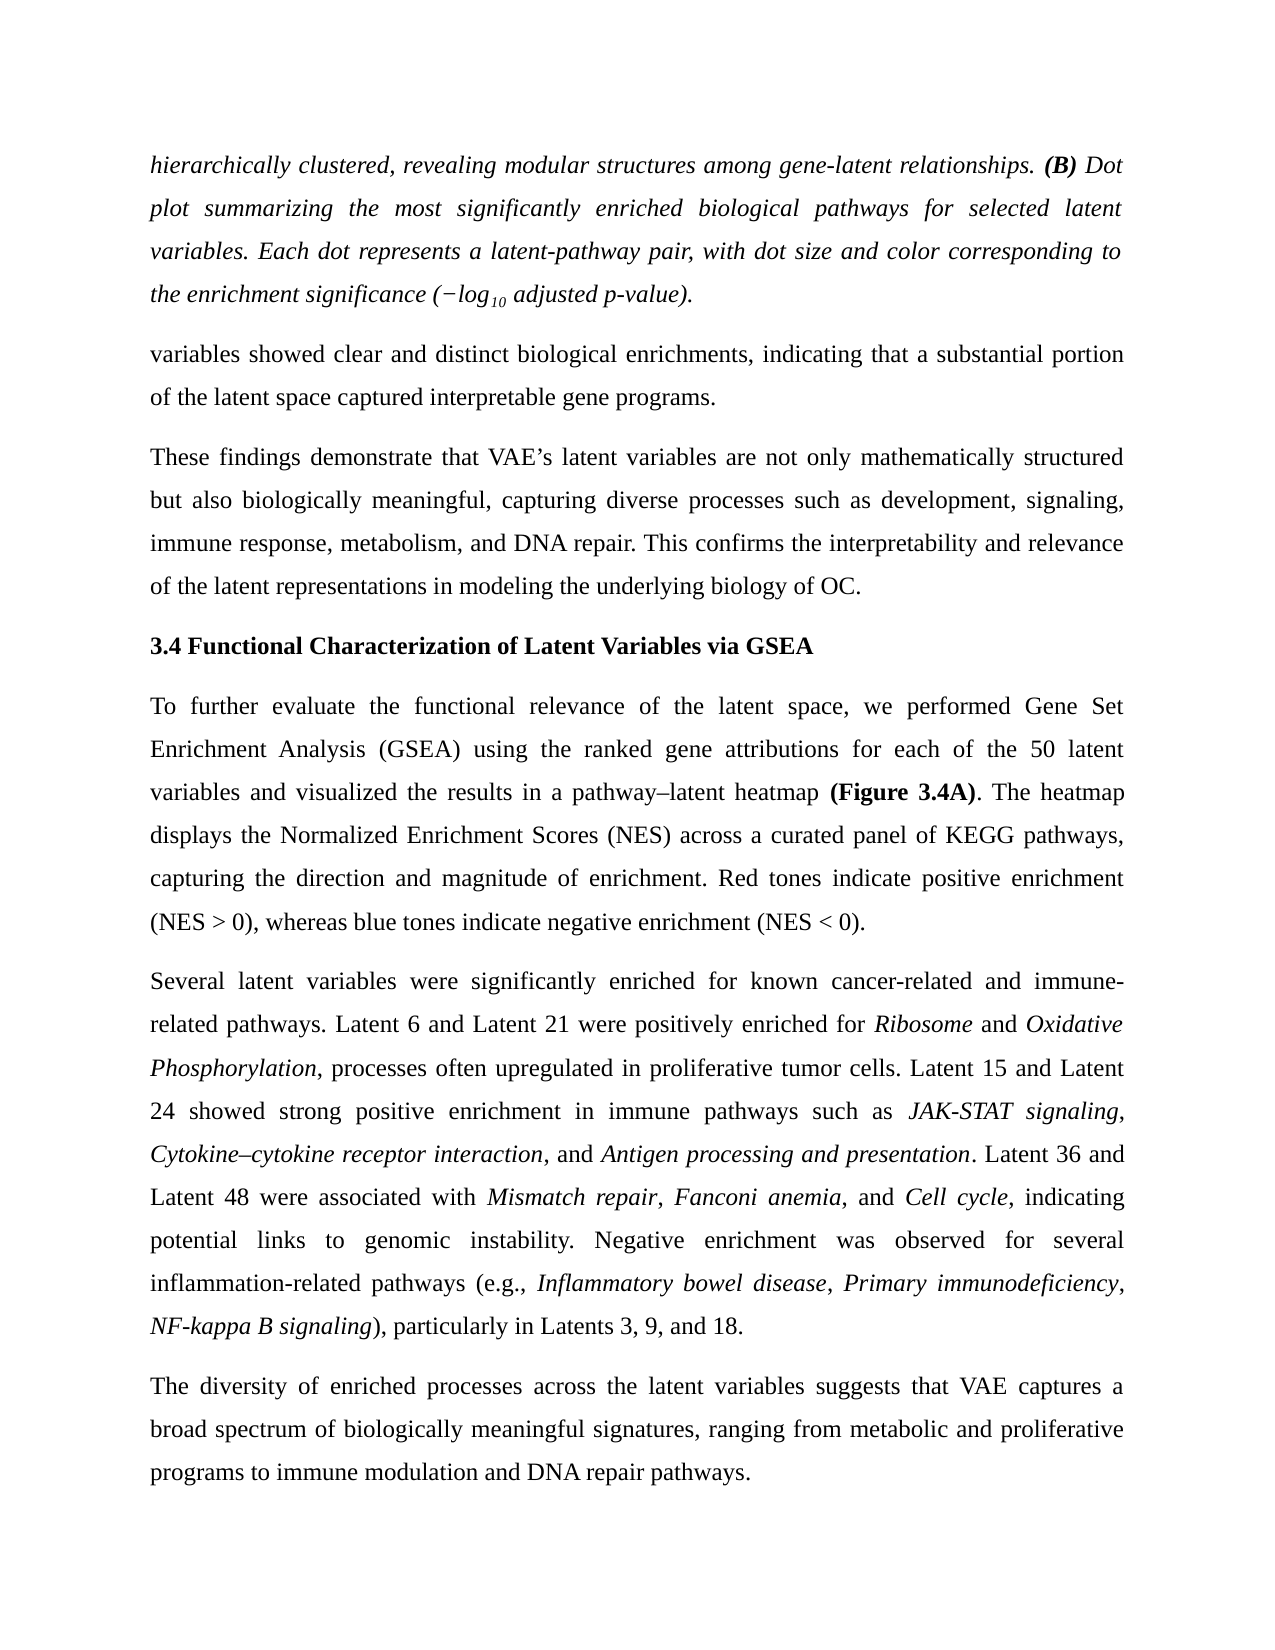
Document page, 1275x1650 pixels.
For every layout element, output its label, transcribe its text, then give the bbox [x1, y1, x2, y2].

text The diversity of enriched processes across the latent variables suggests that VAE captures a broad spectrum of biologically meaningful signatures, ranging from metabolic and proliferative programs to immune modulation and DNA repair pathways. [150, 1371, 1125, 1486]
text Several latent variables were significantly enriched for known cancer-related and immune-related pathways. Latent 6 and Latent 21 were positively enriched for Ribosome and Oxidative Phosphorylation, processes often upregulated in proliferative tumor cells. Latent 15 and Latent 24 showed strong positive enrichment in immune pathways such as JAK-STAT signaling, Cytokine–cytokine receptor interaction, and Antigen processing and presentation. Latent 36 and Latent 48 were associated with Mismatch repair, Fanconi anemia, and Cell cycle, indicating potential links to genomic instability. Negative enrichment was observed for several inflammation-related pathways (e.g., Inflammatory bowel disease, Primary immunodeficiency, NF-kappa B signaling), particularly in Latents 3, 9, and 18. [150, 966, 1125, 1340]
text variables showed clear and distinct biological enrichments, indicating that a substantial portion of the latent space captured interpretable gene programs. [150, 339, 1125, 411]
text To further evaluate the functional relevance of the latent space, we performed Gene Set Enrichment Analysis (GSEA) using the ranked gene attributions for each of the 50 latent variables and visualized the results in a pathway–latent heatmap (Figure 3.4A). The heatmap displays the Normalized Enrichment Scores (NES) across a curated panel of KEGG pathways, capturing the direction and magnitude of enrichment. Red tones indicate positive enrichment (NES > 0), whereas blue tones indicate negative enrichment (NES < 0). [150, 691, 1125, 935]
text 3.4 Functional Characterization of Latent Variables via GSEA [150, 631, 1125, 660]
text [150, 150, 1125, 308]
text These findings demonstrate that VAE’s latent variables are not only mathematically structured but also biologically meaningful, capturing diverse processes such as development, signaling, immune response, metabolism, and DNA repair. This confirms the interpretability and relevance of the latent representations in modeling the underlying biology of OC. [150, 442, 1125, 600]
